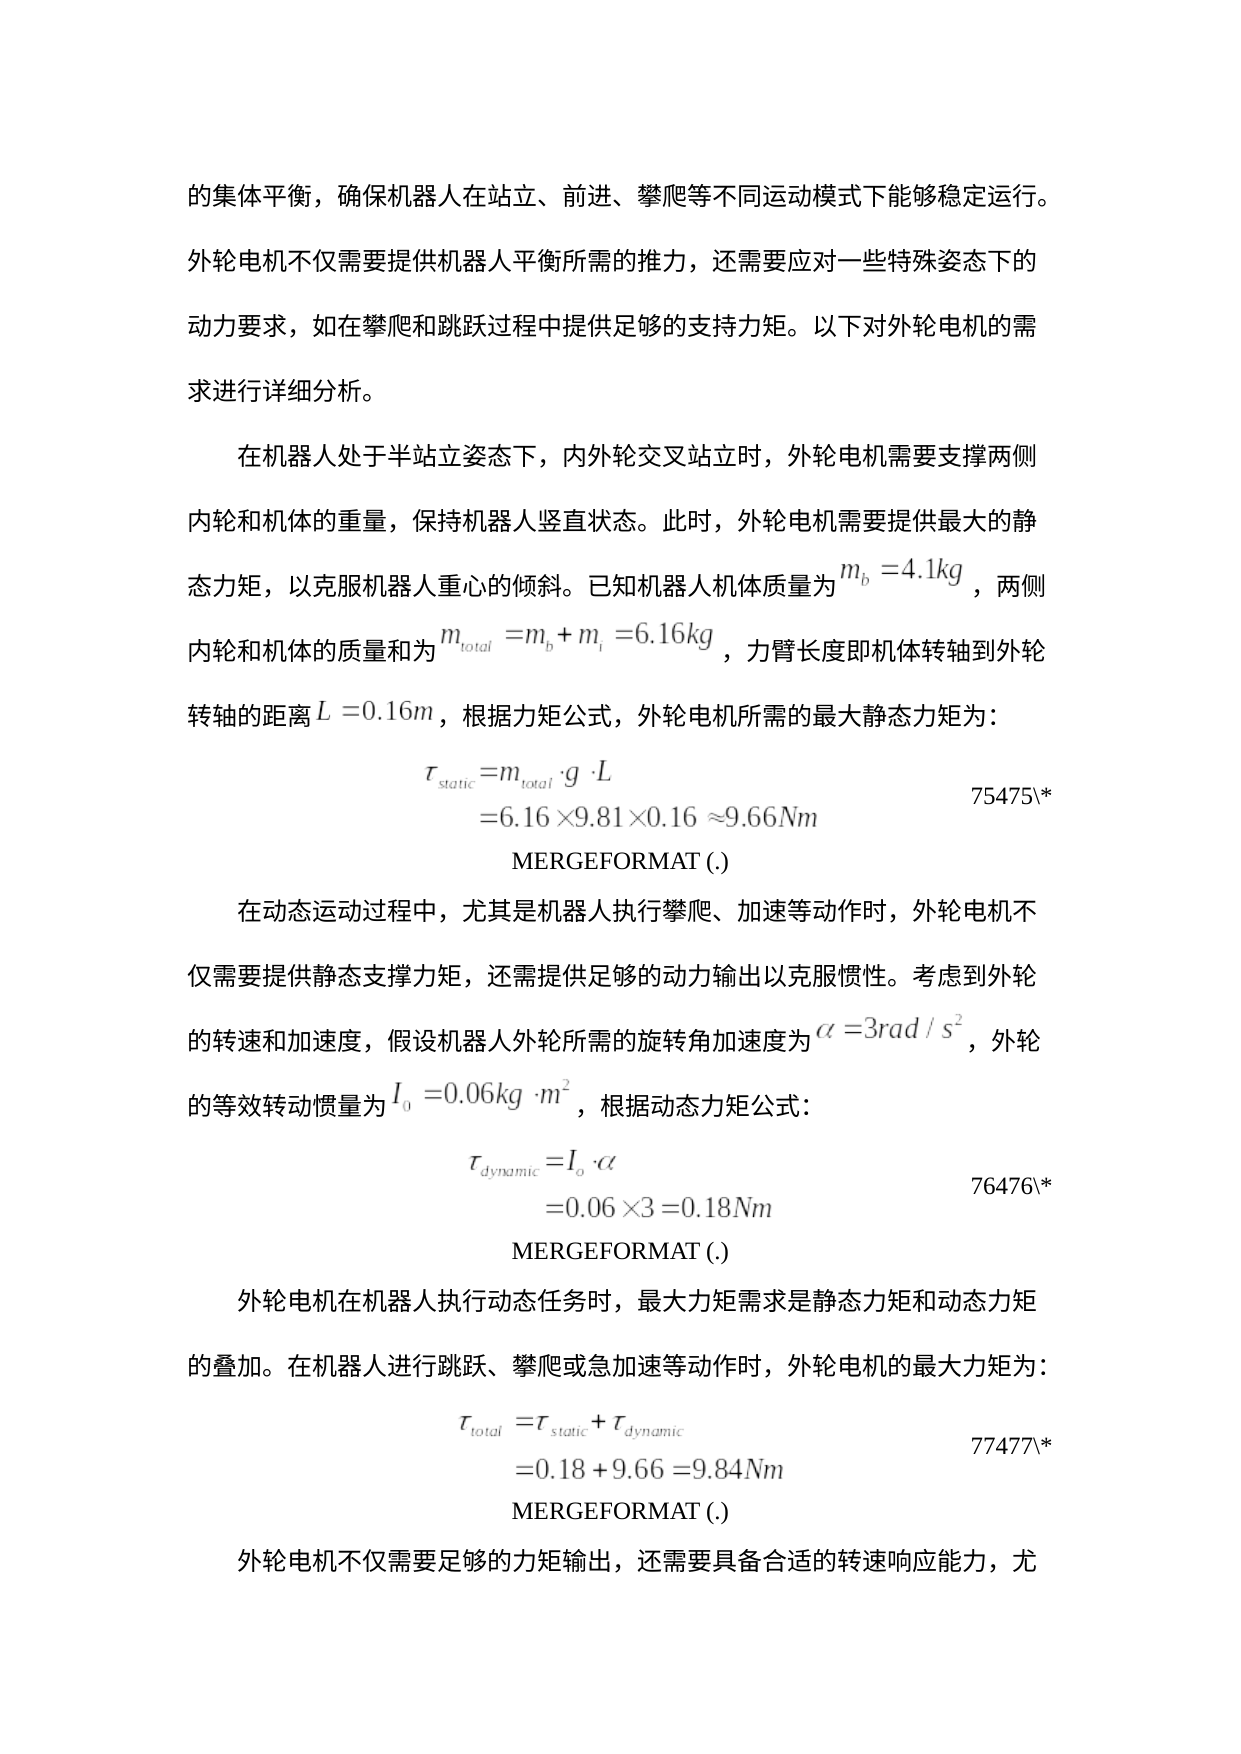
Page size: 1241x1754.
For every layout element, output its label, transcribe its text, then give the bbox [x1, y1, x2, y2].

text 在机器人处于半站立姿态下，内外轮交叉站立时，外轮电机需要支撑两侧内轮和机体的重量，保持机器人竖直状态。此时，外轮电机需要提供最大的静态力矩，以克服机器人重心的倾斜。已知机器人机体质量为，两侧内轮和机体的质量和为，力臂长度即机体转轴到外轮转轴的距离，根据力矩公式，外轮电机所需的最大静态力矩为： [187, 422, 1053, 747]
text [187, 162, 1053, 422]
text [187, 1527, 1053, 1592]
text 外轮电机在机器人执行动态任务时，最大力矩需求是静态力矩和动态力矩的叠加。在机器人进行跳跃、攀爬或急加速等动作时，外轮电机的最大力矩为： [187, 1267, 1053, 1397]
text 在动态运动过程中，尤其是机器人执行攀爬、加速等动作时，外轮电机不仅需要提供静态支撑力矩，还需提供足够的动力输出以克服惯性。考虑到外轮的转速和加速度，假设机器人外轮所需的旋转角加速度为，外轮的等效转动惯量为，根据动态力矩公式： [187, 877, 1053, 1137]
